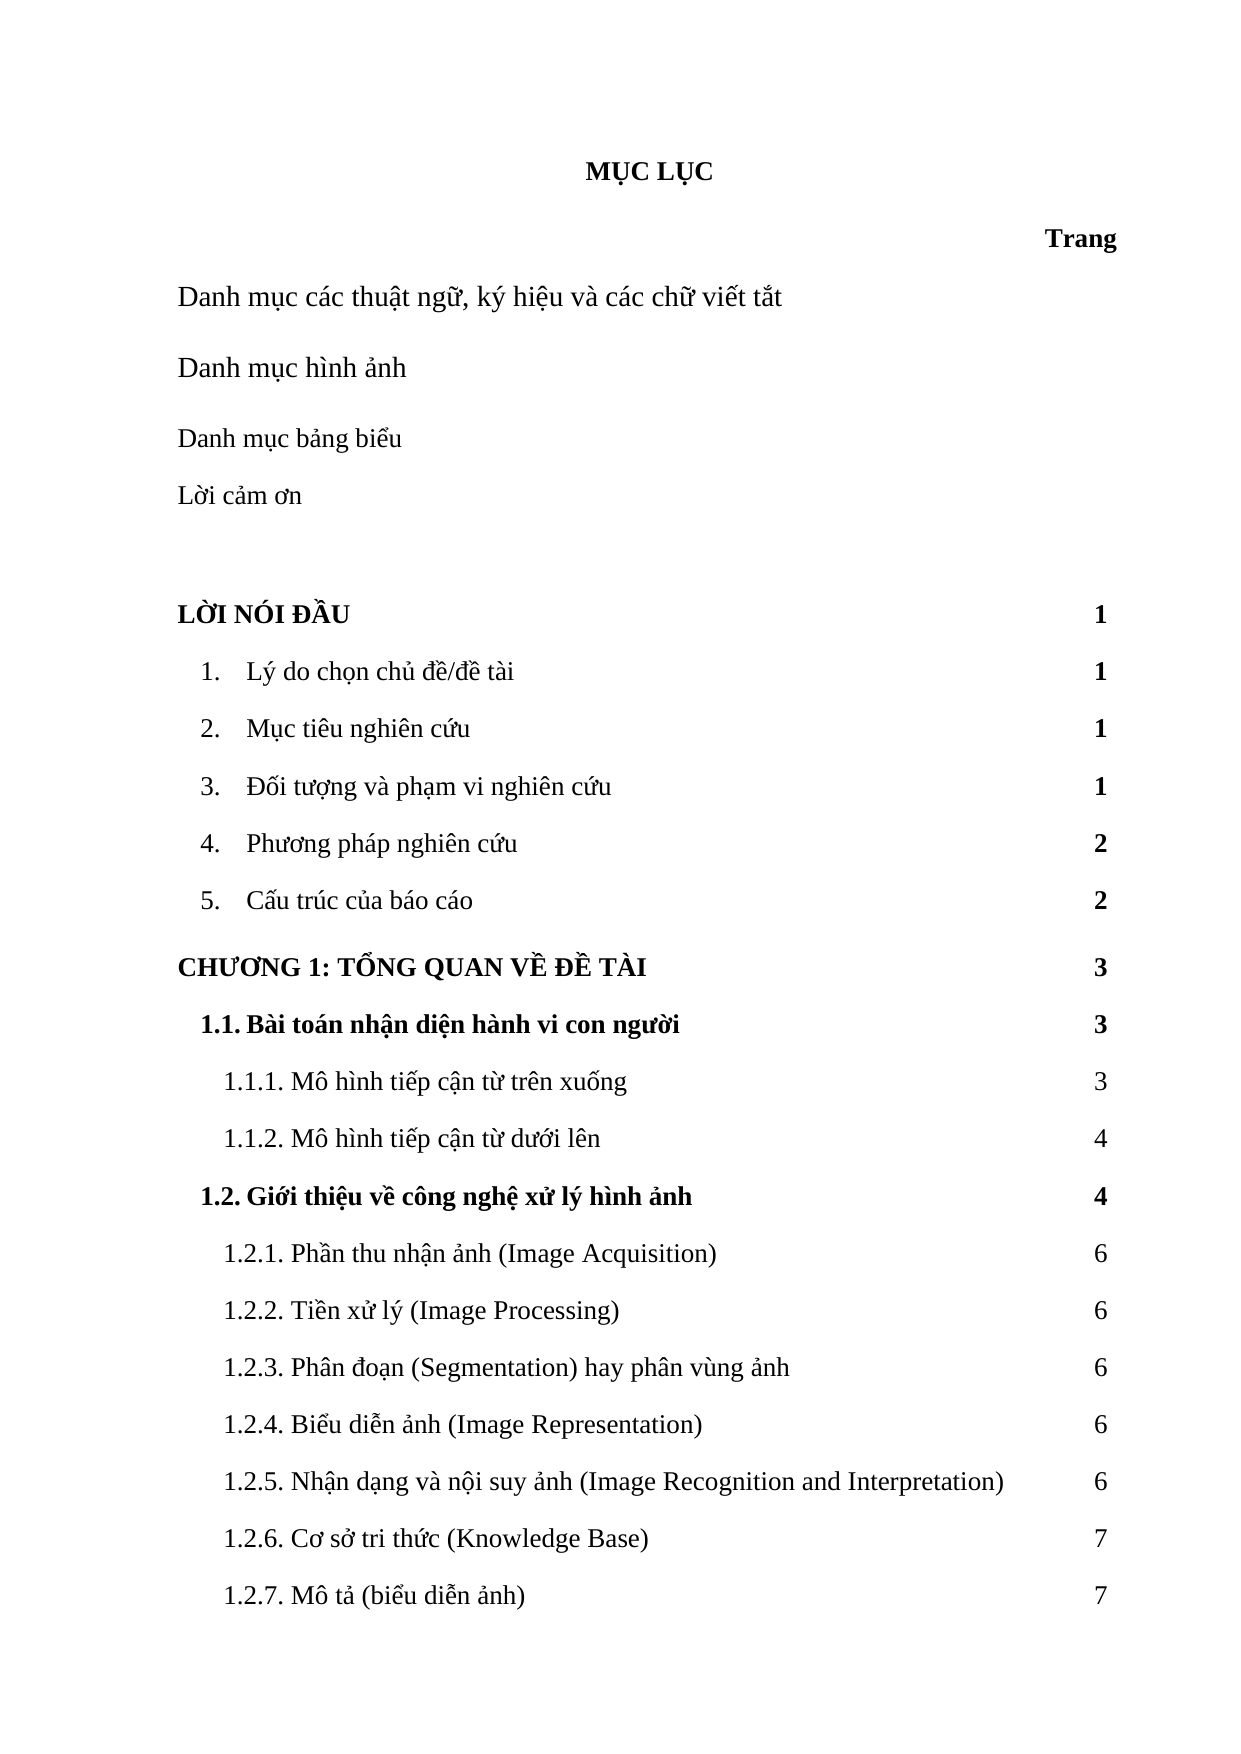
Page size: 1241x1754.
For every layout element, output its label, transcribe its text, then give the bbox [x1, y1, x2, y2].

text Danh mục hình ảnh [177, 351, 1122, 384]
text Danh mục bảng biểu [177, 422, 1117, 453]
subtitle MỤC LỤC [177, 155, 1122, 186]
text Danh mục các thuật ngữ, ký hiệu và các chữ viết tắt [177, 279, 1122, 313]
text Lời cảm ơn [177, 479, 1122, 510]
text Trang [177, 222, 1117, 253]
